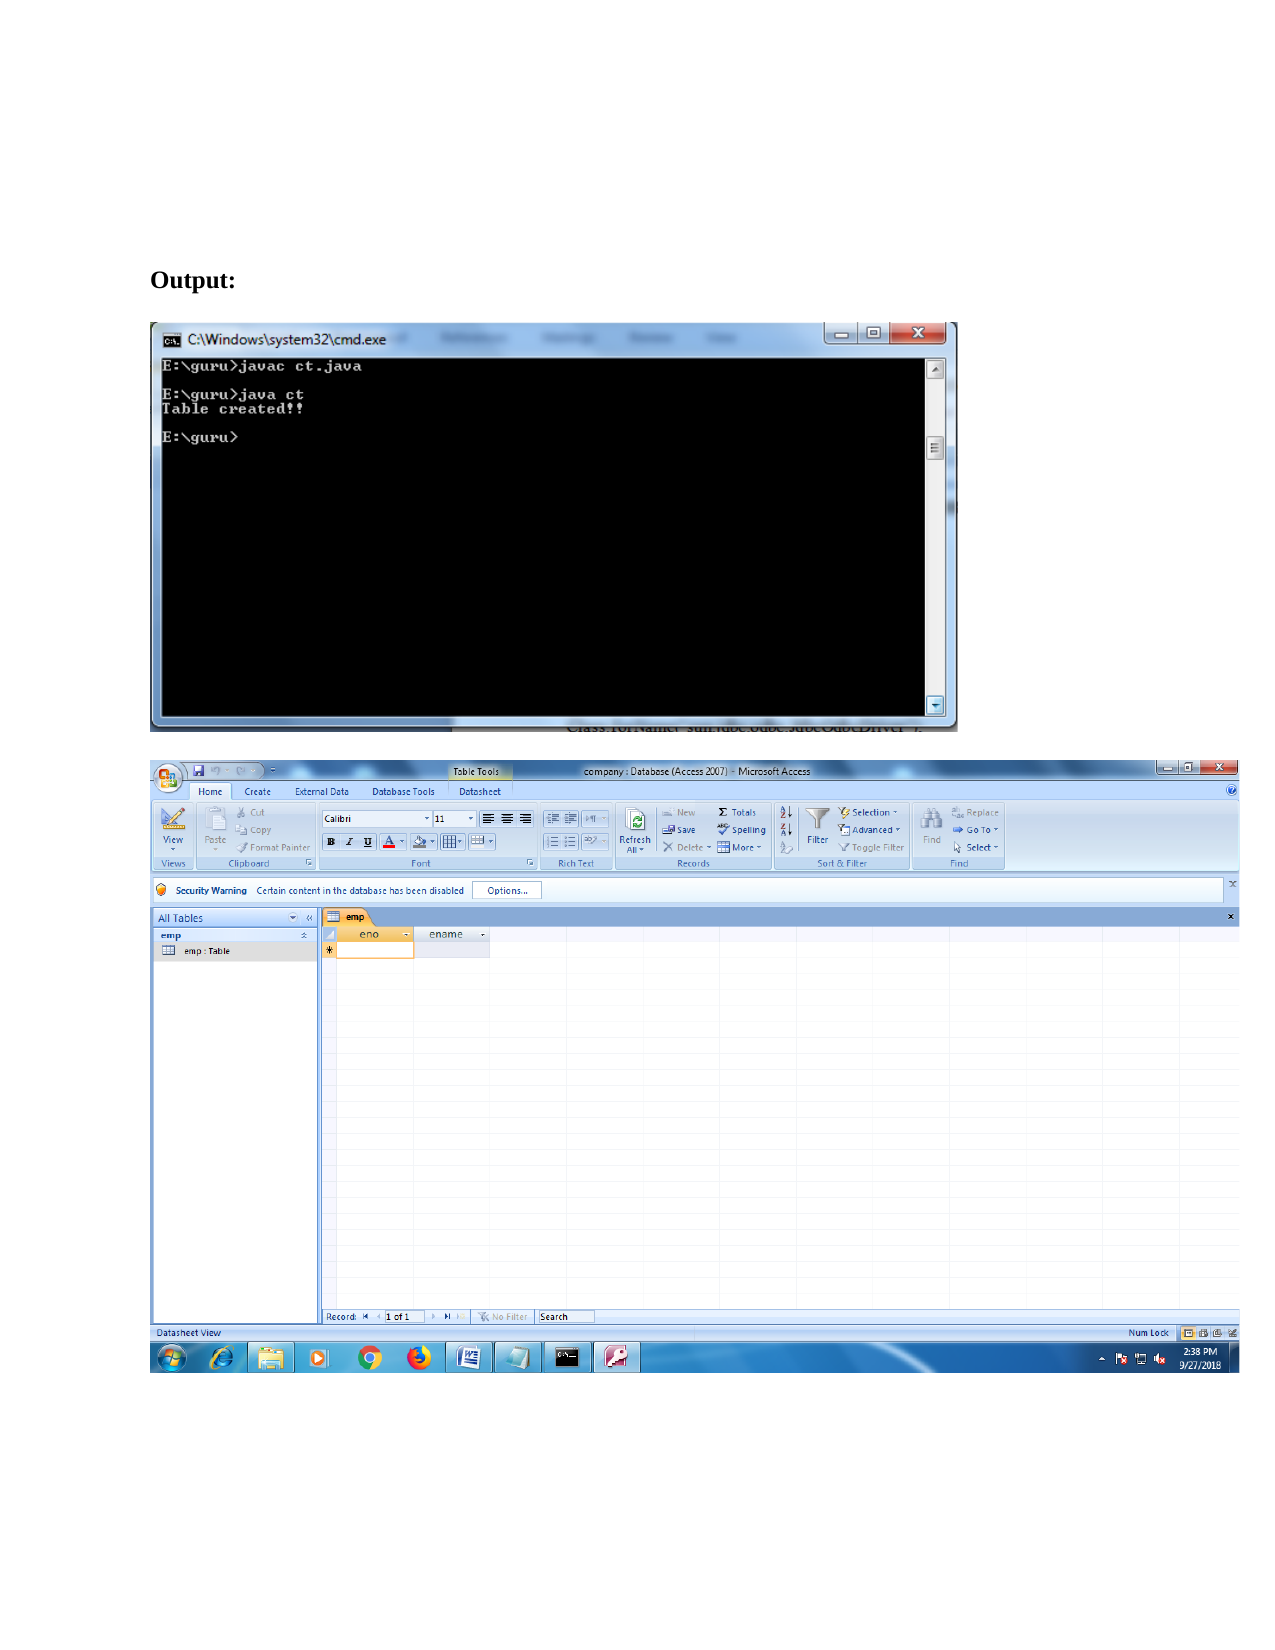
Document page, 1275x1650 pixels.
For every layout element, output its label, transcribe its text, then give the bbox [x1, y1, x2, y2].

picture [150, 760, 1240, 1373]
text Output: [150, 265, 1125, 294]
picture [150, 322, 958, 732]
